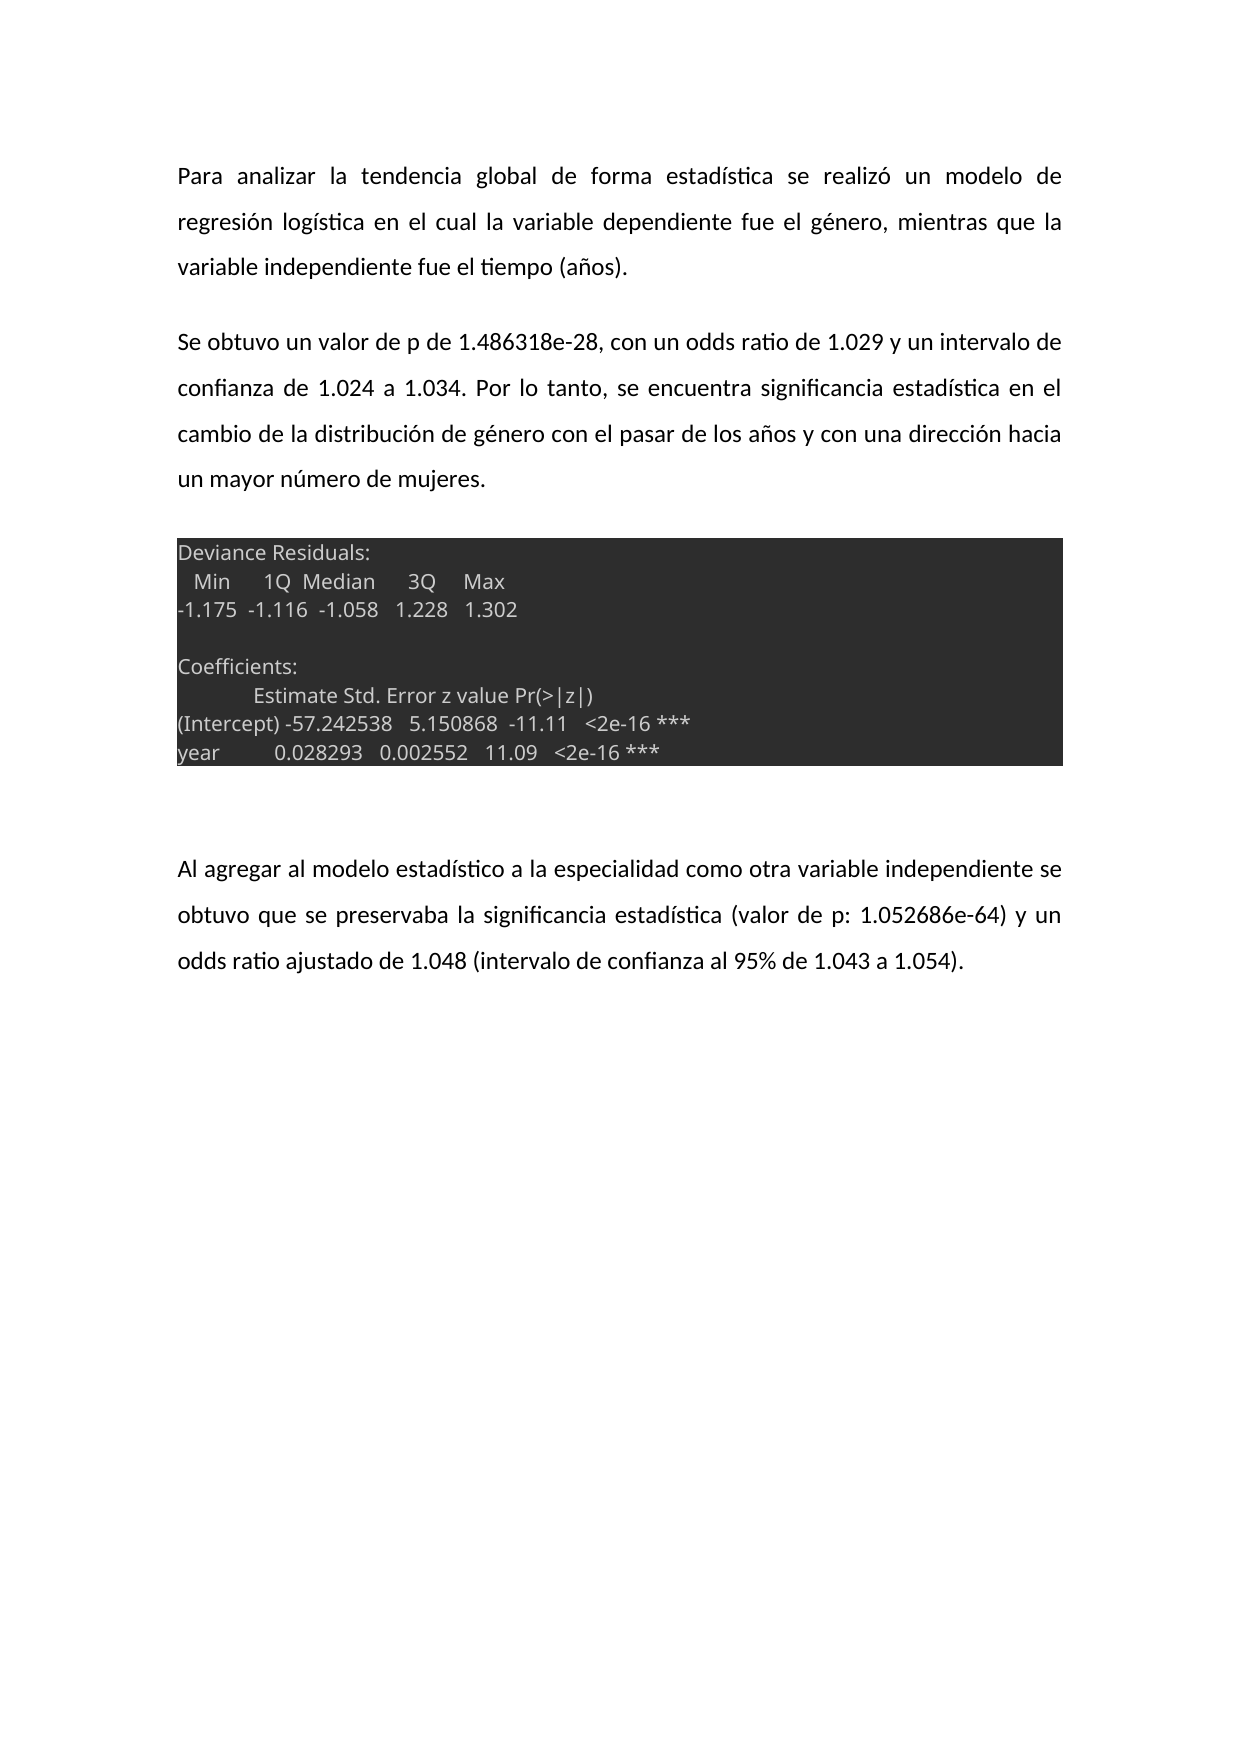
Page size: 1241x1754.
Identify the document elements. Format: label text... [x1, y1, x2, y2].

text Min 1Q Median 3Q Max [177, 567, 1063, 595]
text Se obtuvo un valor de p de 1.486318e-28, con un odds ratio de 1.029 y un intervalo de confianza de 1.024 a 1.034. Por lo tanto, se encuentra significancia estadística en el cambio de la distribución de género con el pasar de los años y con una dirección hacia un mayor número de mujeres. [177, 326, 1063, 494]
text Al agregar al modelo estadístico a la especialidad como otra variable independiente se obtuvo que se preservaba la significancia estadística (valor de p: 1.052686e-64) y un odds ratio ajustado de 1.048 (intervalo de confianza al 95% de 1.043 a 1.054). [177, 853, 1063, 975]
text Deviance Residuals: [177, 538, 1063, 567]
text Estimate Std. Error z value Pr(>|z|) [177, 681, 1063, 709]
text year 0.028293 0.002552 11.09 <2e-16 *** [177, 738, 1063, 766]
text Para analizar la tendencia global de forma estadística se realizó un modelo de regresión logística en el cual la variable dependiente fue el género, mientras que la variable independiente fue el tiempo (años). [177, 160, 1063, 282]
text Coefficients: [177, 652, 1063, 681]
text -1.175 -1.116 -1.058 1.228 1.302 [177, 595, 1063, 624]
text (Intercept) -57.242538 5.150868 -11.11 <2e-16 *** [177, 709, 1063, 738]
